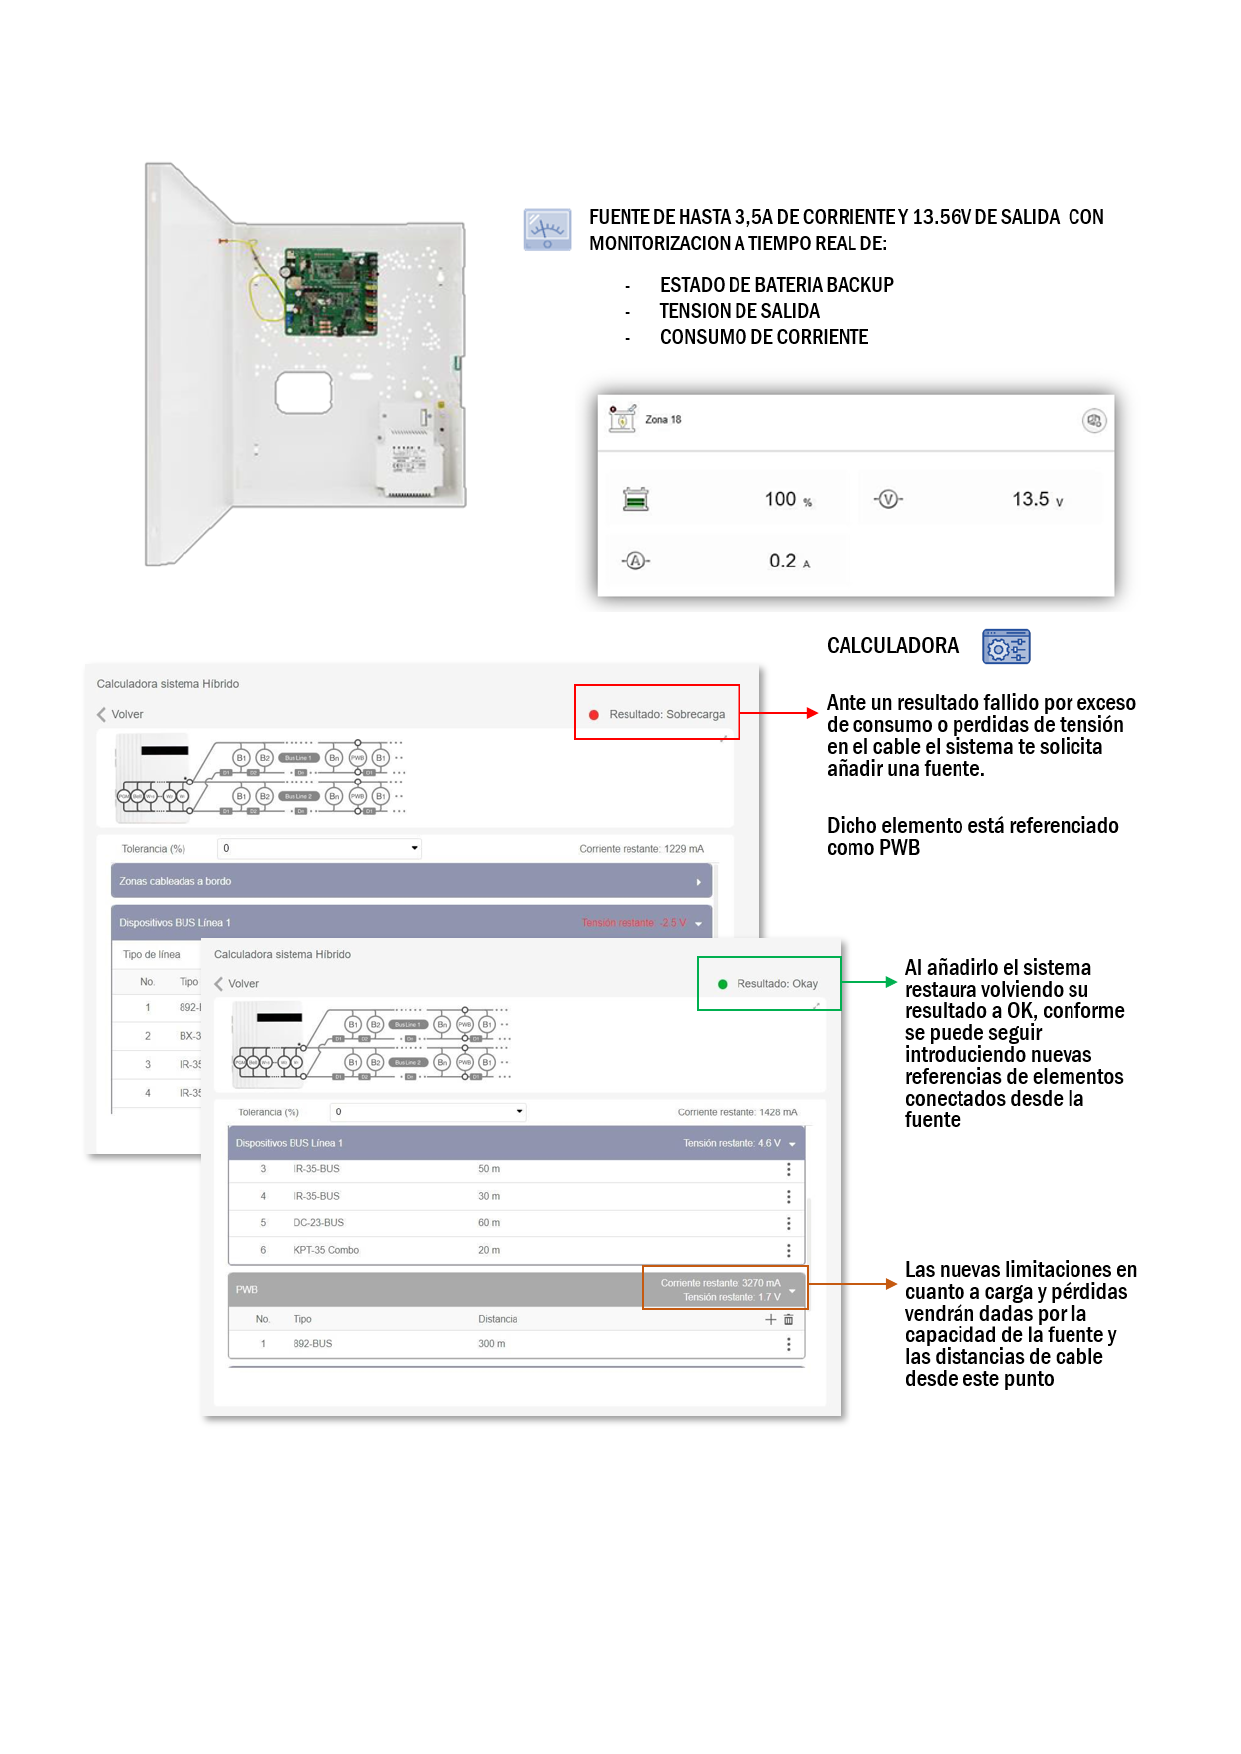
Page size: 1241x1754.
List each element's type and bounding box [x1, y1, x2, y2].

picture [73, 132, 1182, 1435]
